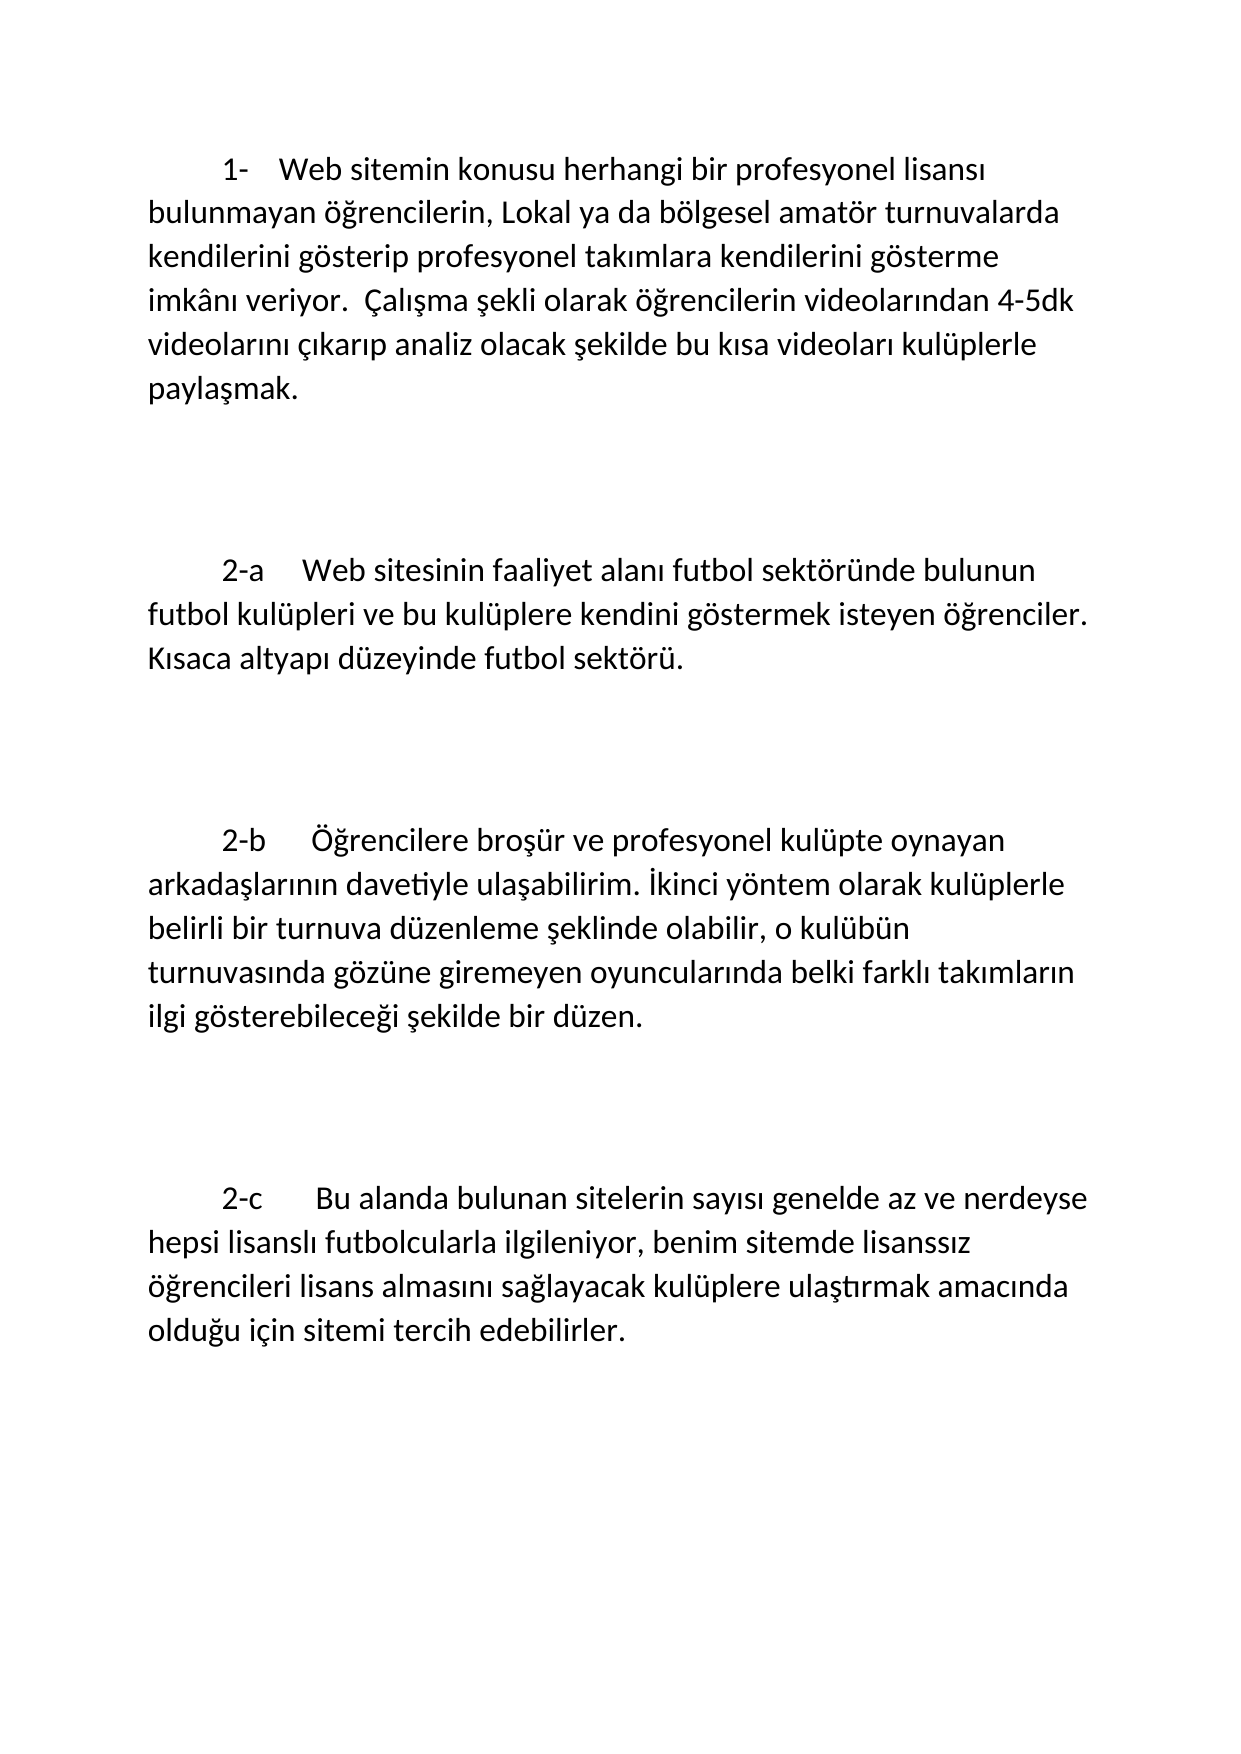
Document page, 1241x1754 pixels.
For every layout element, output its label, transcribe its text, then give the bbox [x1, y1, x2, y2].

text 2-b Öğrencilere broşür ve profesyonel kulüpte oynayan arkadaşlarının davetiyle ulaşabilirim. İkinci yöntem olarak kulüplerle belirli bir turnuva düzenleme şeklinde olabilir, o kulübün turnuvasında gözüne giremeyen oyuncularında belki farklı takımların ilgi gösterebileceği şekilde bir düzen. [148, 819, 1093, 1036]
text 1- Web sitemin konusu herhangi bir profesyonel lisansı bulunmayan öğrencilerin, Lokal ya da bölgesel amatör turnuvalarda kendilerini gösterip profesyonel takımlara kendilerini gösterme imkânı veriyor. Çalışma şekli olarak öğrencilerin videolarından 4-5dk videolarını çıkarıp analiz olacak şekilde bu kısa videoları kulüplerle paylaşmak. [148, 148, 1093, 408]
text 2-a Web sitesinin faaliyet alanı futbol sektöründe bulunun futbol kulüpleri ve bu kulüplere kendini göstermek isteyen öğrenciler. Kısaca altyapı düzeyinde futbol sektörü. [148, 549, 1093, 678]
text 2-c Bu alanda bulunan sitelerin sayısı genelde az ve nerdeyse hepsi lisanslı futbolcularla ilgileniyor, benim sitemde lisanssız öğrencileri lisans almasını sağlayacak kulüplere ulaştırmak amacında olduğu için sitemi tercih edebilirler. [148, 1177, 1093, 1349]
